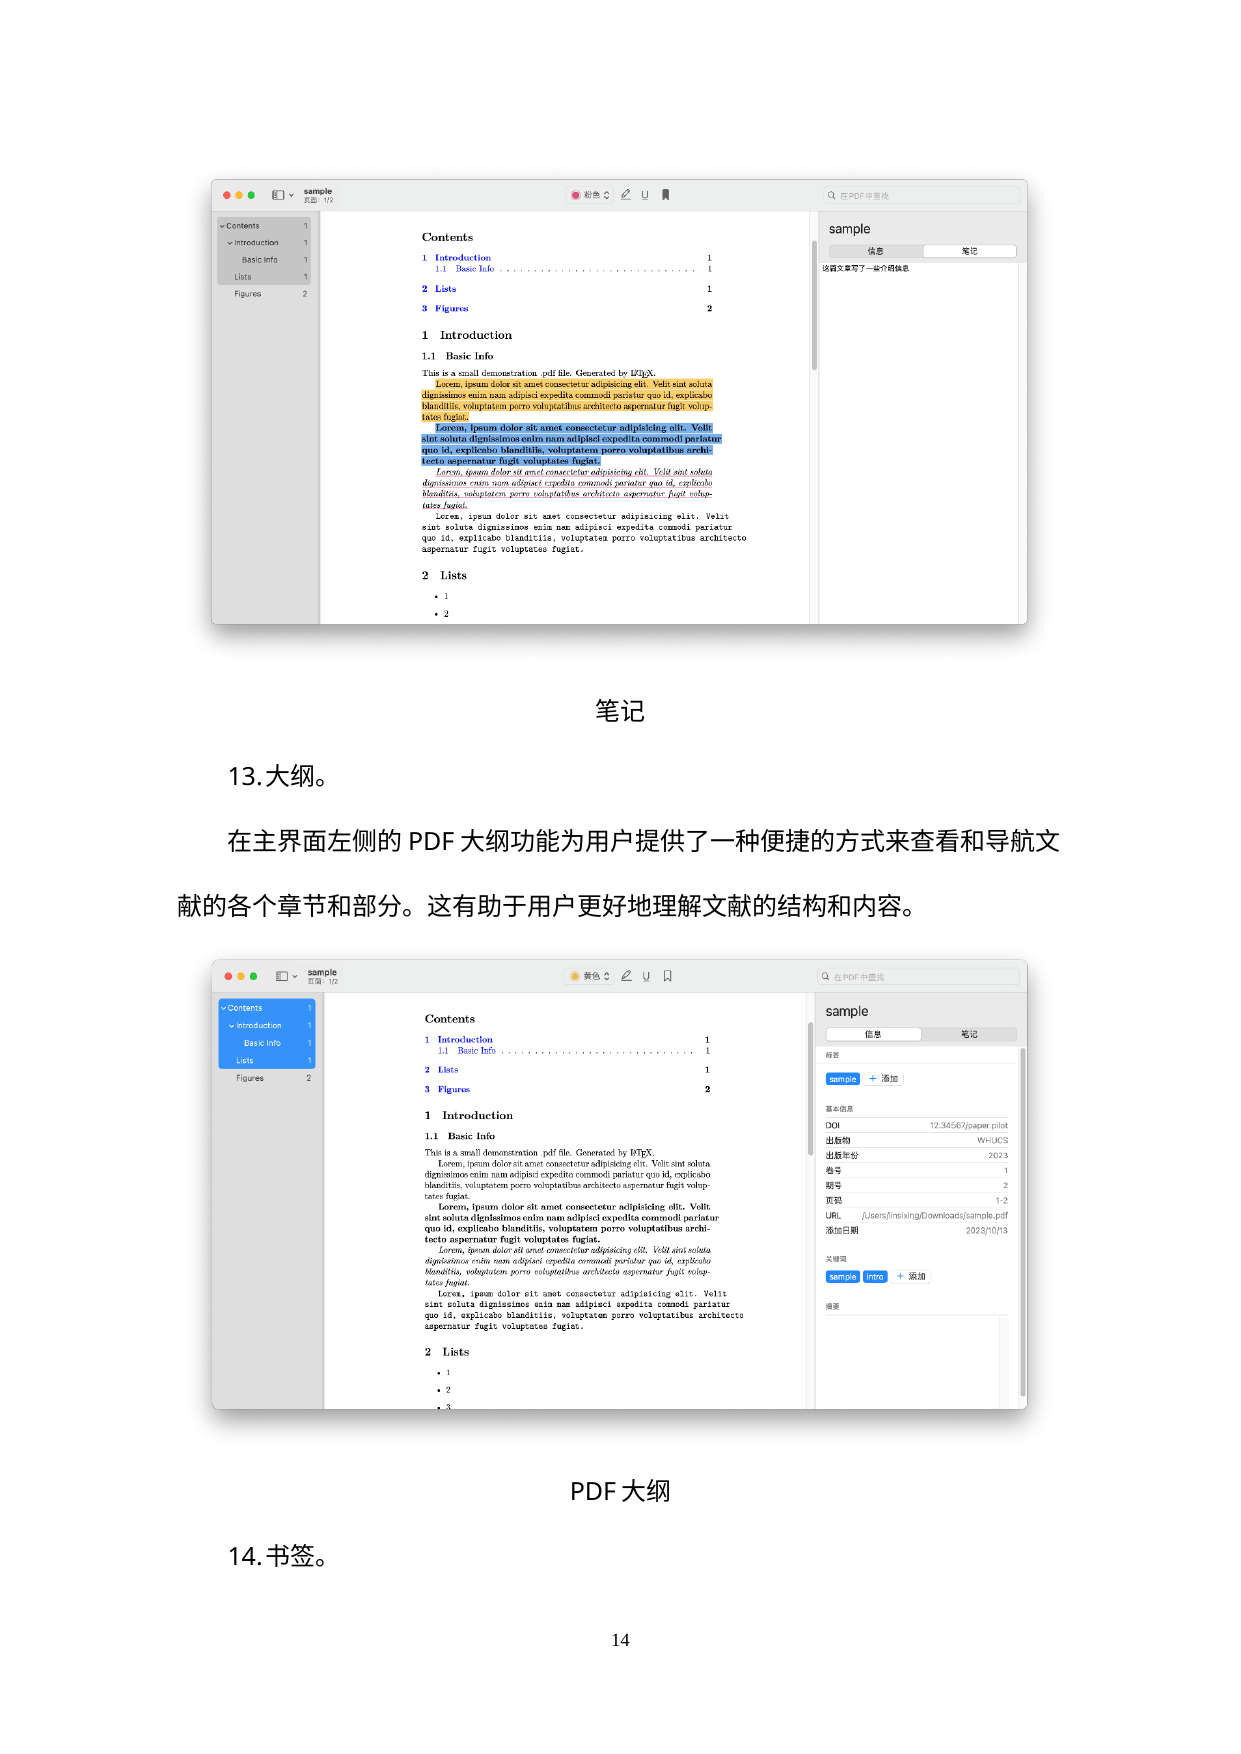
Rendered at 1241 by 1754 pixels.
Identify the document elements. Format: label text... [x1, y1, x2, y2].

text PDF大纲 [177, 1457, 1063, 1522]
text 在主界面左侧的 PDF 大纲功能为用户提供了一种便捷的方式来查看和导航文献的各个章节和部分。这有助于用户更好地理解文献的结构和内容。 [177, 807, 1063, 937]
list 书签。 [227, 1522, 1063, 1587]
picture [177, 937, 1062, 1455]
text 笔记 [177, 677, 1063, 742]
list 大纲。 [227, 742, 1063, 807]
picture [177, 157, 1060, 669]
